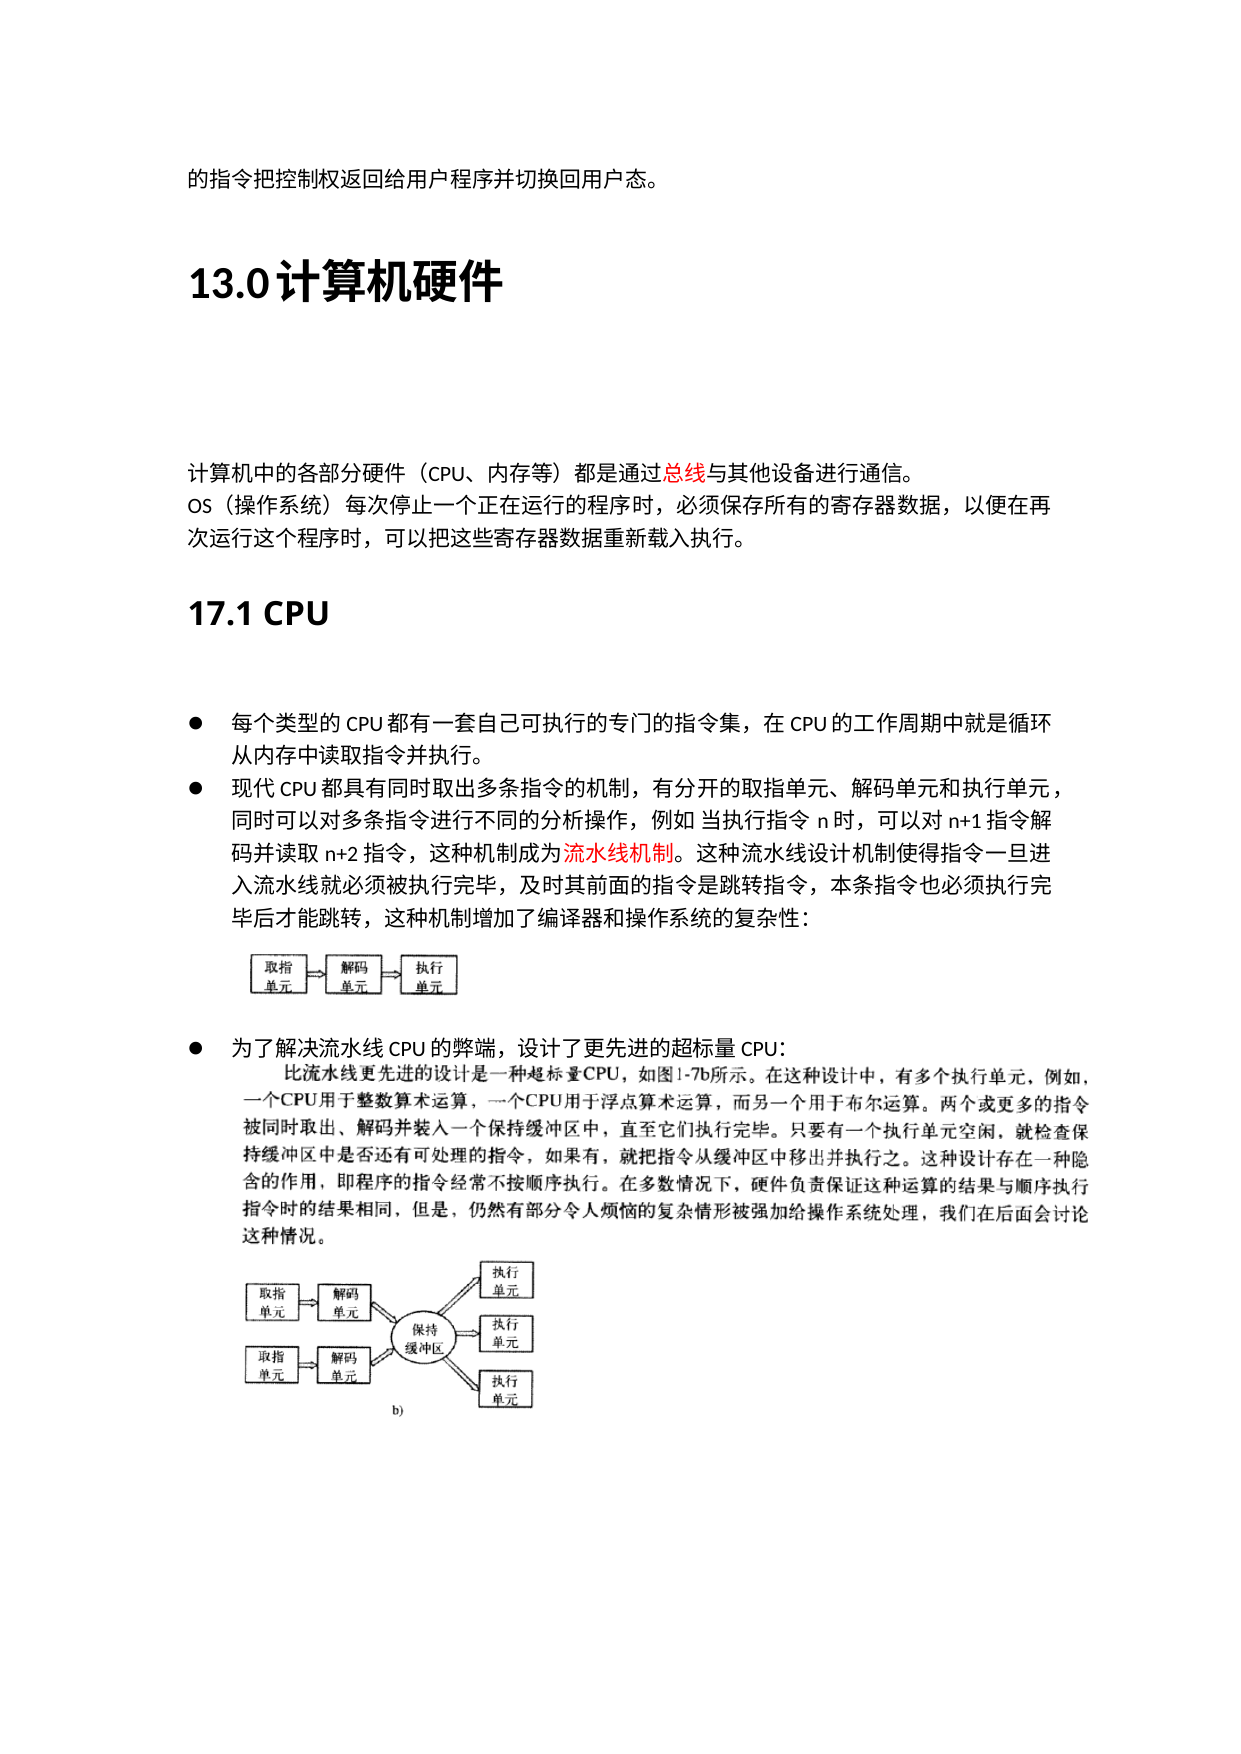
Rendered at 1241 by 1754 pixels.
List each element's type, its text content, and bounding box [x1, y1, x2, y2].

text 计算机中的各部分硬件（CPU、内存等）都是通过总线与其他设备进行通信。 [187, 455, 1053, 488]
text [187, 162, 1053, 194]
list 现代CPU都具有同时取出多条指令的机制，有分开的取指单元、解码单元和执行单元，同时可以对多条指令进行不同的分析操作，例如 当执行指令n时，可以对n+1指令解码并读取n+2指令，这种机制成为流水线机制。这种流水线设计机制使得指令一旦进入流水线就必须被执行完毕，及时其前面的指令是跳转指令，本条指令也必须执行完毕后才能跳转，这种机制增加了编译器和操作系统的复杂性： [187, 770, 1053, 933]
list 为了解决流水线CPU的弊端，设计了更先进的超标量CPU： [187, 1030, 1053, 1063]
list 每个类型的CPU都有一套自己可执行的专门的指令集，在CPU的工作周期中就是循环从内存中读取指令并执行。 [187, 705, 1053, 770]
subtitle 计算机硬件 [187, 230, 1053, 327]
picture [231, 1062, 1097, 1246]
text OS（操作系统）每次停止一个正在运行的程序时，必须保存所有的寄存器数据，以便在再次运行这个程序时，可以把这些寄存器数据重新载入执行。 [187, 488, 1053, 553]
picture [231, 1257, 539, 1417]
subtitle 17.1 CPU [187, 580, 1053, 645]
picture [231, 932, 471, 1003]
